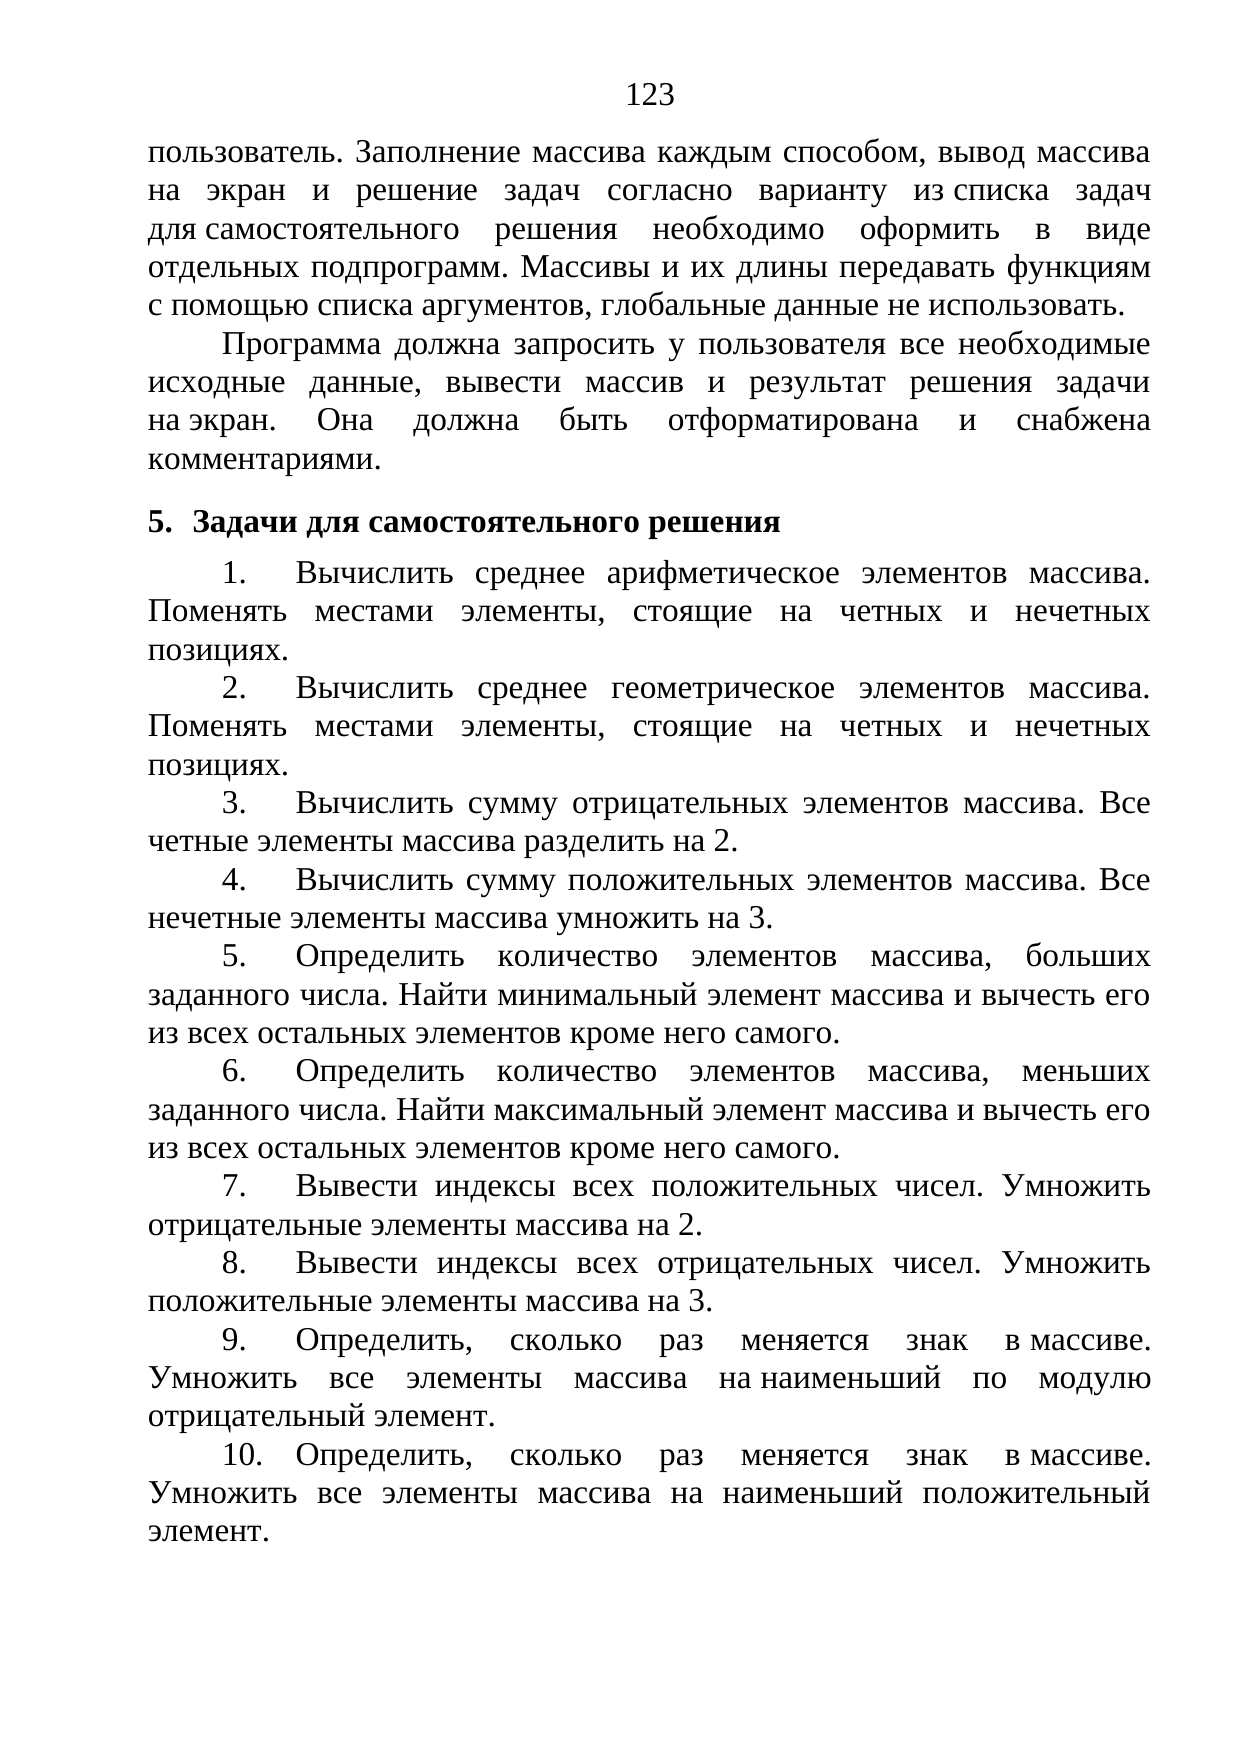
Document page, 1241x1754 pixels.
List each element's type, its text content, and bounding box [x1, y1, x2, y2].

subtitle Задачи для самостоятельного решения [148, 501, 1152, 540]
list Вычислить среднее геометрическое элементов массива. Поменять местами элементы, стоящие на четных и нечетных позициях. [148, 667, 1152, 782]
text Программа должна запросить у пользователя все необходимые исходные данные, вывести массив и результат решения задачи на экран. Она должна быть отформатирована и снабжена комментариями. [148, 323, 1152, 476]
list Определить, сколько раз меняется знак в массиве. Умножить все элементы массива на наименьший по модулю отрицательный элемент. [148, 1319, 1152, 1434]
list Вычислить среднее арифметическое элементов массива. Поменять местами элементы, стоящие на четных и нечетных позициях. [148, 552, 1152, 667]
list Вычислить сумму отрицательных элементов массива. Все четные элементы массива разделить на 2. [148, 782, 1152, 859]
list Определить количество элементов массива, больших заданного числа. Найти минимальный элемент массива и вычесть его из всех остальных элементов кроме него самого. [148, 936, 1152, 1051]
list Определить, сколько раз меняется знак в массиве. Умножить все элементы массива на наименьший положительный элемент. [148, 1434, 1152, 1549]
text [148, 131, 1152, 323]
list Определить количество элементов массива, меньших заданного числа. Найти максимальный элемент массива и вычесть его из всех остальных элементов кроме него самого. [148, 1051, 1152, 1166]
list Вывести индексы всех отрицательных чисел. Умножить положительные элементы массива на 3. [148, 1242, 1152, 1319]
list Вычислить сумму положительных элементов массива. Все нечетные элементы массива умножить на 3. [148, 859, 1152, 936]
list Вывести индексы всех положительных чисел. Умножить отрицательные элементы массива на 2. [148, 1166, 1152, 1242]
